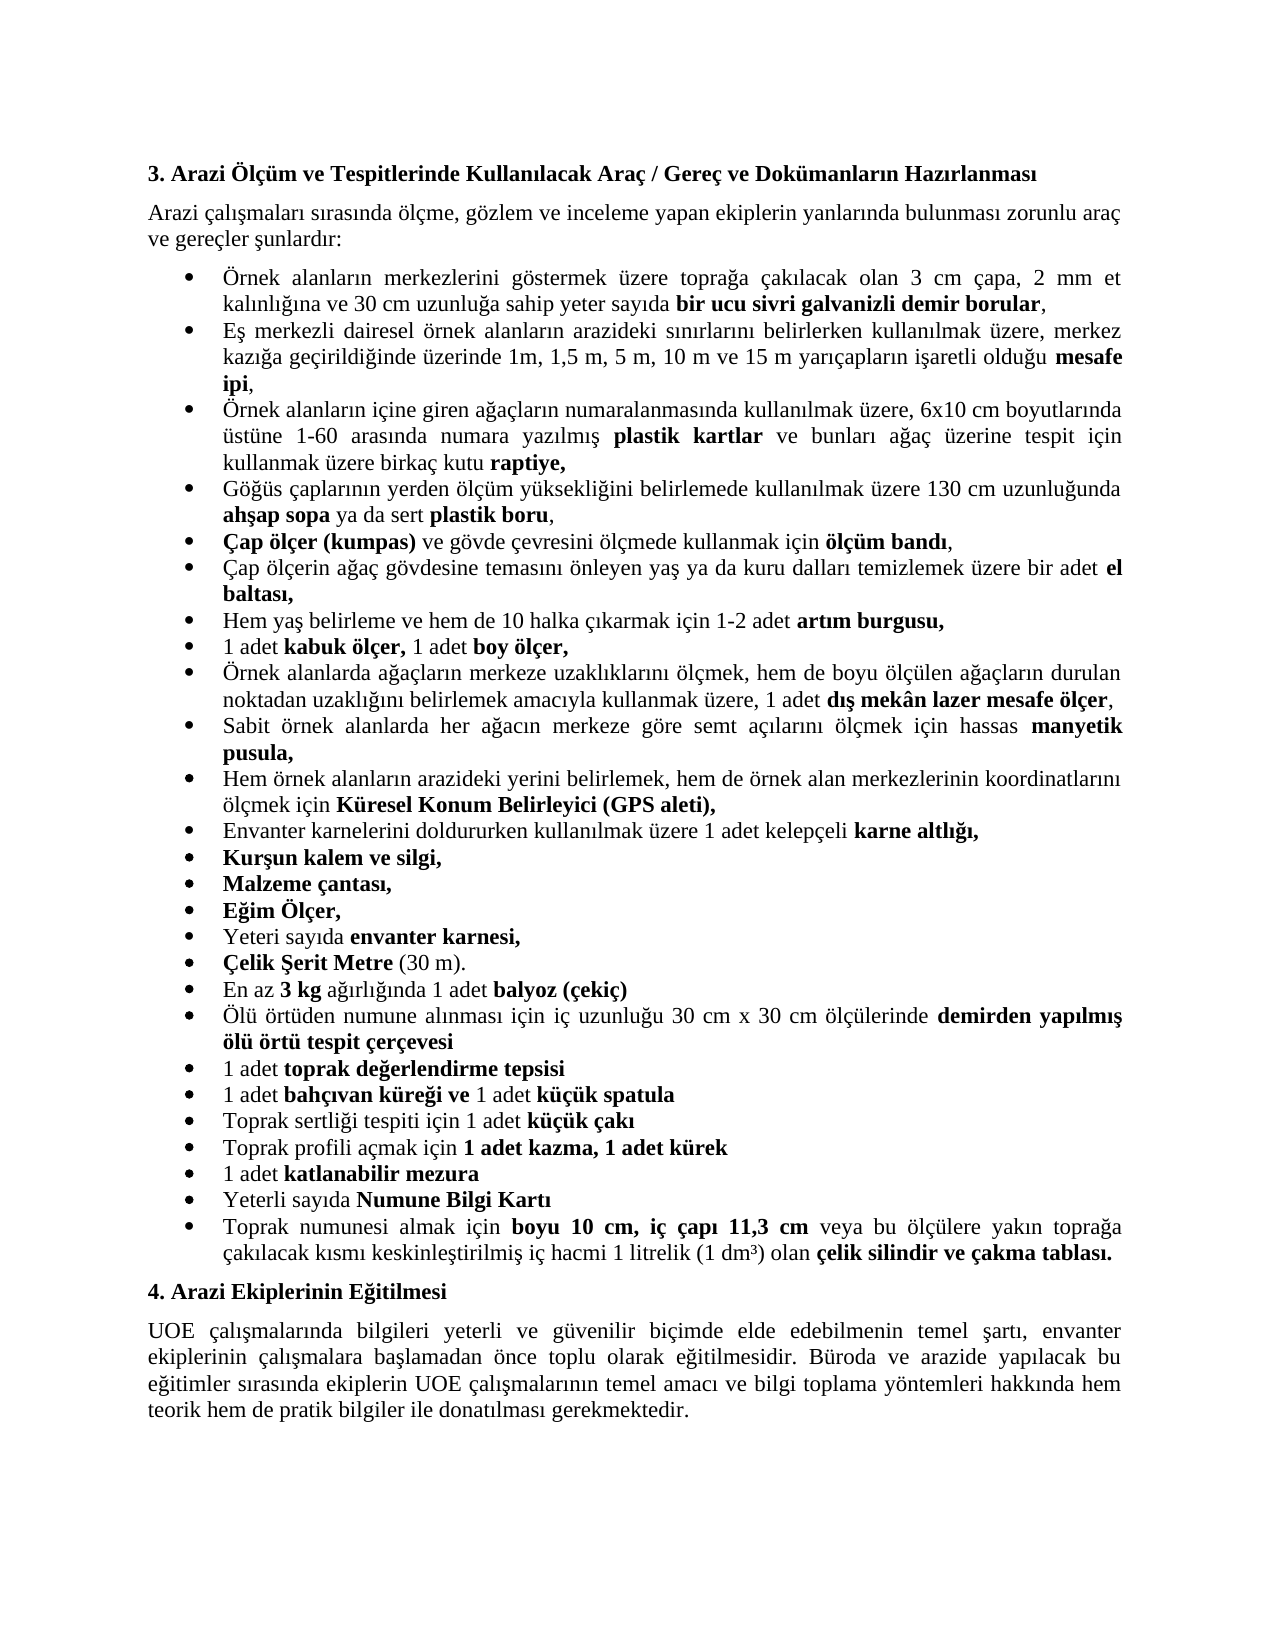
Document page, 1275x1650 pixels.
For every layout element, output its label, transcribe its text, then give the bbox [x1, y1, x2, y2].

list 1 adet toprak değerlendirme tepsisi [185, 1055, 1123, 1081]
list Hem örnek alanların arazideki yerini belirlemek, hem de örnek alan merkezlerinin koordinatlarını ölçmek için Küresel Konum Belirleyici (GPS aleti), [185, 765, 1123, 818]
list Sabit örnek alanlarda her ağacın merkeze göre semt açılarını ölçmek için hassas manyetik pusula, [185, 712, 1123, 765]
list Envanter karnelerini doldururken kullanılmak üzere 1 adet kelepçeli karne altlığı, [185, 818, 1123, 844]
text 3. Arazi Ölçüm ve Tespitlerinde Kullanılacak Araç / Gereç ve Dokümanların Hazırlanması [148, 160, 1123, 186]
list Çap ölçer (kumpas) ve gövde çevresini ölçmede kullanmak için ölçüm bandı, [185, 528, 1123, 554]
text 4. Arazi Ekiplerinin Eğitilmesi [148, 1278, 1123, 1304]
list Toprak numunesi almak için boyu 10 cm, iç çapı 11,3 cm veya bu ölçülere yakın toprağa çakılacak kısmı keskinleştirilmiş iç hacmi 1 litrelik (1 dm³) olan çelik silindir ve çakma tablası. [185, 1213, 1123, 1266]
list Örnek alanların merkezlerini göstermek üzere toprağa çakılacak olan 3 cm çapa, 2 mm et kalınlığına ve 30 cm uzunluğa sahip yeter sayıda bir ucu sivri galvanizli demir borular, [185, 264, 1123, 317]
list Çap ölçerin ağaç gövdesine temasını önleyen yaş ya da kuru dalları temizlemek üzere bir adet el baltası, [185, 554, 1123, 607]
list Eş merkezli dairesel örnek alanların arazideki sınırlarını belirlerken kullanılmak üzere, merkez kazığa geçirildiğinde üzerinde 1m, 1,5 m, 5 m, 10 m ve 15 m yarıçapların işaretli olduğu mesafe ipi, [185, 317, 1123, 396]
list Hem yaş belirleme ve hem de 10 halka çıkarmak için 1-2 adet artım burgusu, [185, 607, 1123, 633]
list Kurşun kalem ve silgi, [185, 844, 1123, 870]
list 1 adet bahçıvan küreği ve 1 adet küçük spatula [185, 1081, 1123, 1107]
list 1 adet katlanabilir mezura [185, 1160, 1123, 1187]
list Malzeme çantası, [185, 870, 1123, 897]
text UOE çalışmalarında bilgileri yeterli ve güvenilir biçimde elde edebilmenin temel şartı, envanter ekiplerinin çalışmalara başlamadan önce toplu olarak eğitilmesidir. Büroda ve arazide yapılacak bu eğitimler sırasında ekiplerin UOE çalışmalarının temel amacı ve bilgi toplama yöntemleri hakkında hem teorik hem de pratik bilgiler ile donatılması gerekmektedir. [148, 1317, 1123, 1422]
list Göğüs çaplarının yerden ölçüm yüksekliğini belirlemede kullanılmak üzere 130 cm uzunluğunda ahşap sopa ya da sert plastik boru, [185, 475, 1123, 528]
list Ölü örtüden numune alınması için iç uzunluğu 30 cm x 30 cm ölçülerinde demirden yapılmış ölü örtü tespit çerçevesi [185, 1002, 1123, 1055]
list Çelik Şerit Metre (30 m). [185, 949, 1123, 976]
list Eğim Ölçer, [185, 897, 1123, 923]
list En az 3 kg ağırlığında 1 adet balyoz (çekiç) [185, 976, 1123, 1002]
list 1 adet kabuk ölçer, 1 adet boy ölçer, [185, 633, 1123, 659]
list Toprak sertliği tespiti için 1 adet küçük çakı [185, 1107, 1123, 1134]
list Yeteri sayıda envanter karnesi, [185, 923, 1123, 949]
list Yeterli sayıda Numune Bilgi Kartı [185, 1187, 1123, 1213]
list Örnek alanlarda ağaçların merkeze uzaklıklarını ölçmek, hem de boyu ölçülen ağaçların durulan noktadan uzaklığını belirlemek amacıyla kullanmak üzere, 1 adet dış mekân lazer mesafe ölçer, [185, 659, 1123, 712]
list Örnek alanların içine giren ağaçların numaralanmasında kullanılmak üzere, 6x10 cm boyutlarında üstüne 1-60 arasında numara yazılmış plastik kartlar ve bunları ağaç üzerine tespit için kullanmak üzere birkaç kutu raptiye, [185, 396, 1123, 475]
text Arazi çalışmaları sırasında ölçme, gözlem ve inceleme yapan ekiplerin yanlarında bulunması zorunlu araç ve gereçler şunlardır: [148, 199, 1123, 252]
list Toprak profili açmak için 1 adet kazma, 1 adet kürek [185, 1134, 1123, 1160]
